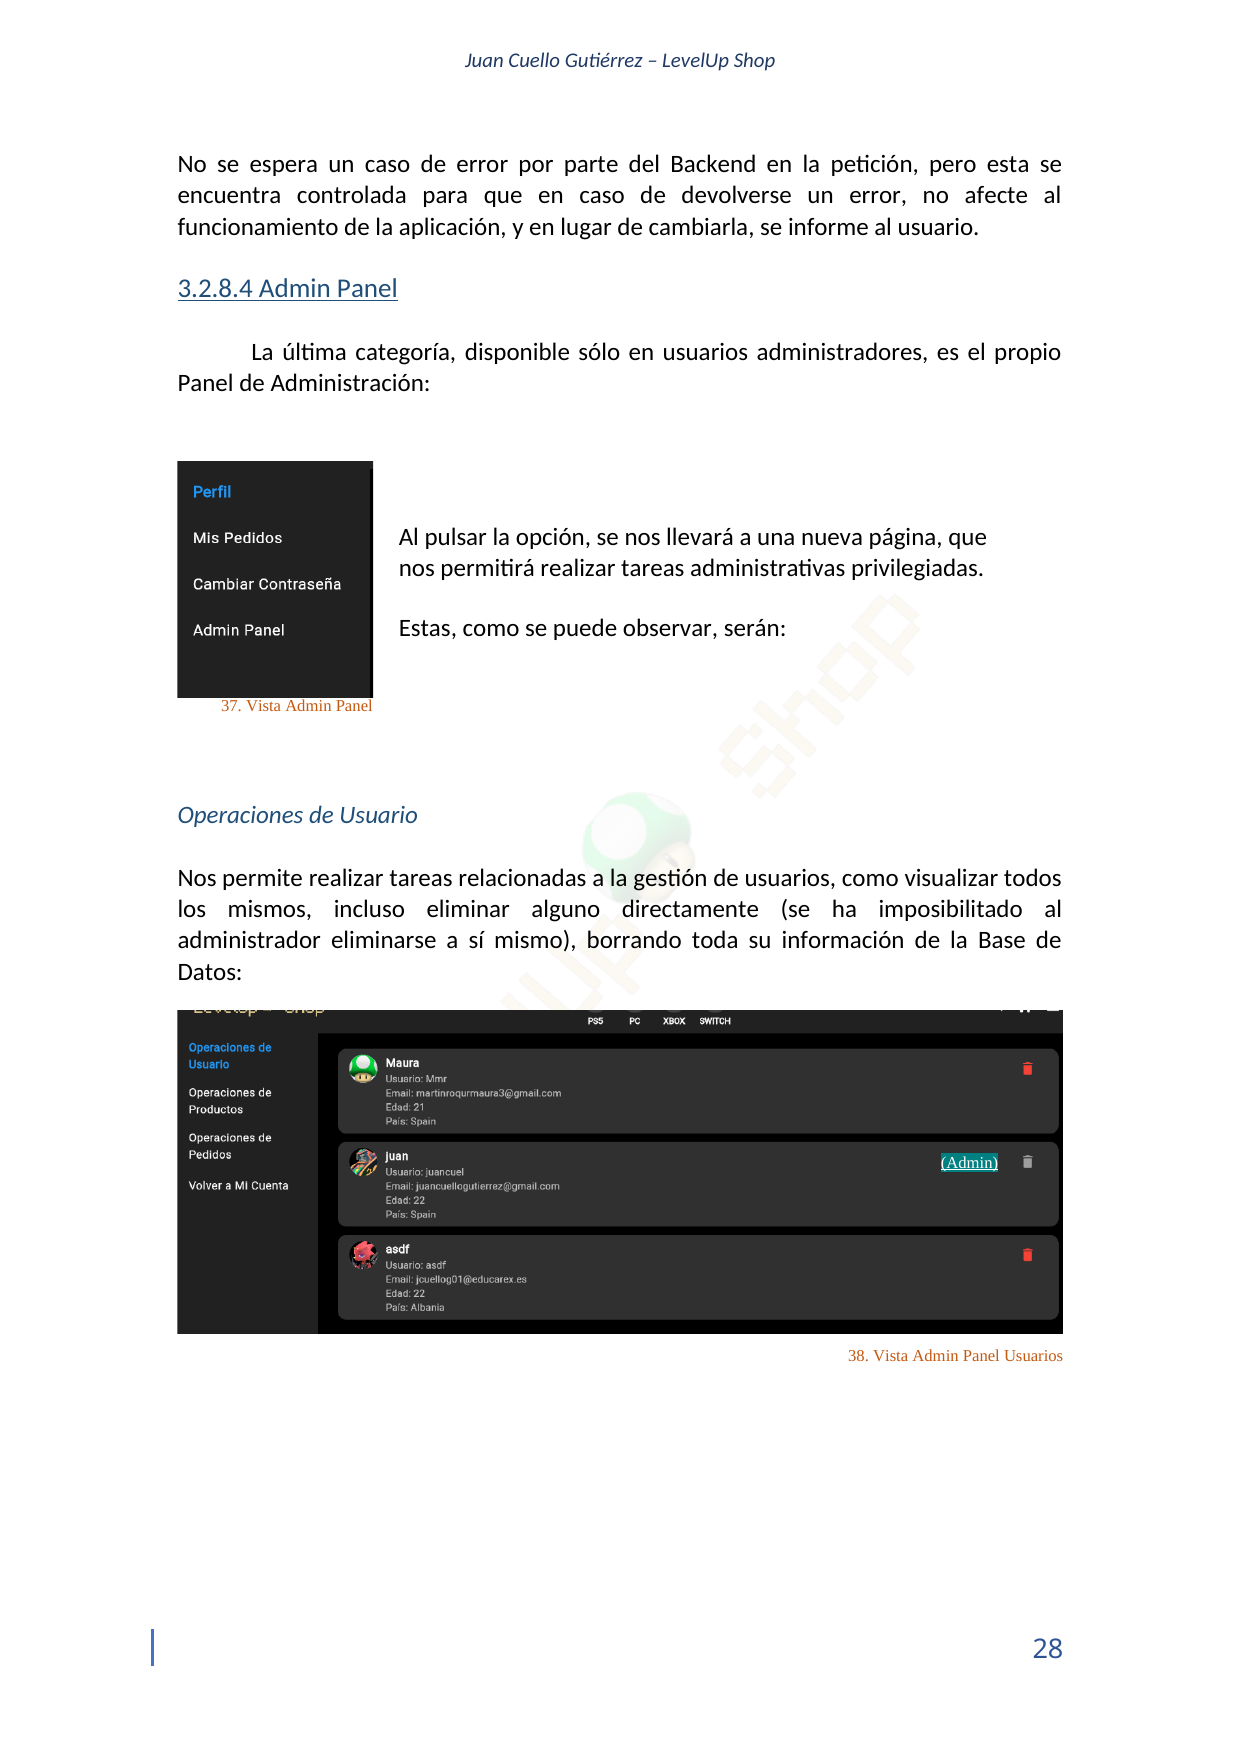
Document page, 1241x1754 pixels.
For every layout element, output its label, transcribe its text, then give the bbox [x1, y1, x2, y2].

text Al pulsar la opción, se nos llevará a una nueva página, que [398, 520, 1063, 551]
text Estas, como se puede observar, serán: [398, 611, 1063, 643]
text nos permitirá realizar tareas administrativas privilegiadas. [374, 551, 1063, 583]
text Nos permite realizar tareas relacionadas a la gestión de usuarios, como visualizar todos los mismos, incluso eliminar alguno directamente (se ha imposibilitado al administrador eliminarse a sí mismo), borrando toda su información de la Base de Datos: [177, 861, 1063, 986]
text Operaciones de Usuario [177, 799, 1063, 830]
picture [177, 461, 374, 698]
text 3.2.8.4 Admin Panel [177, 273, 1063, 304]
text No se espera un caso de error por parte del Backend en la petición, pero esta se encuentra controlada para que en caso de devolverse un error, no afecte al funcionamiento de la aplicación, y en lugar de cambiarla, se informe al usuario. [177, 148, 1063, 241]
picture [177, 1010, 1063, 1334]
text La última categoría, disponible sólo en usuarios administradores, es el propio Panel de Administración: [177, 335, 1063, 398]
